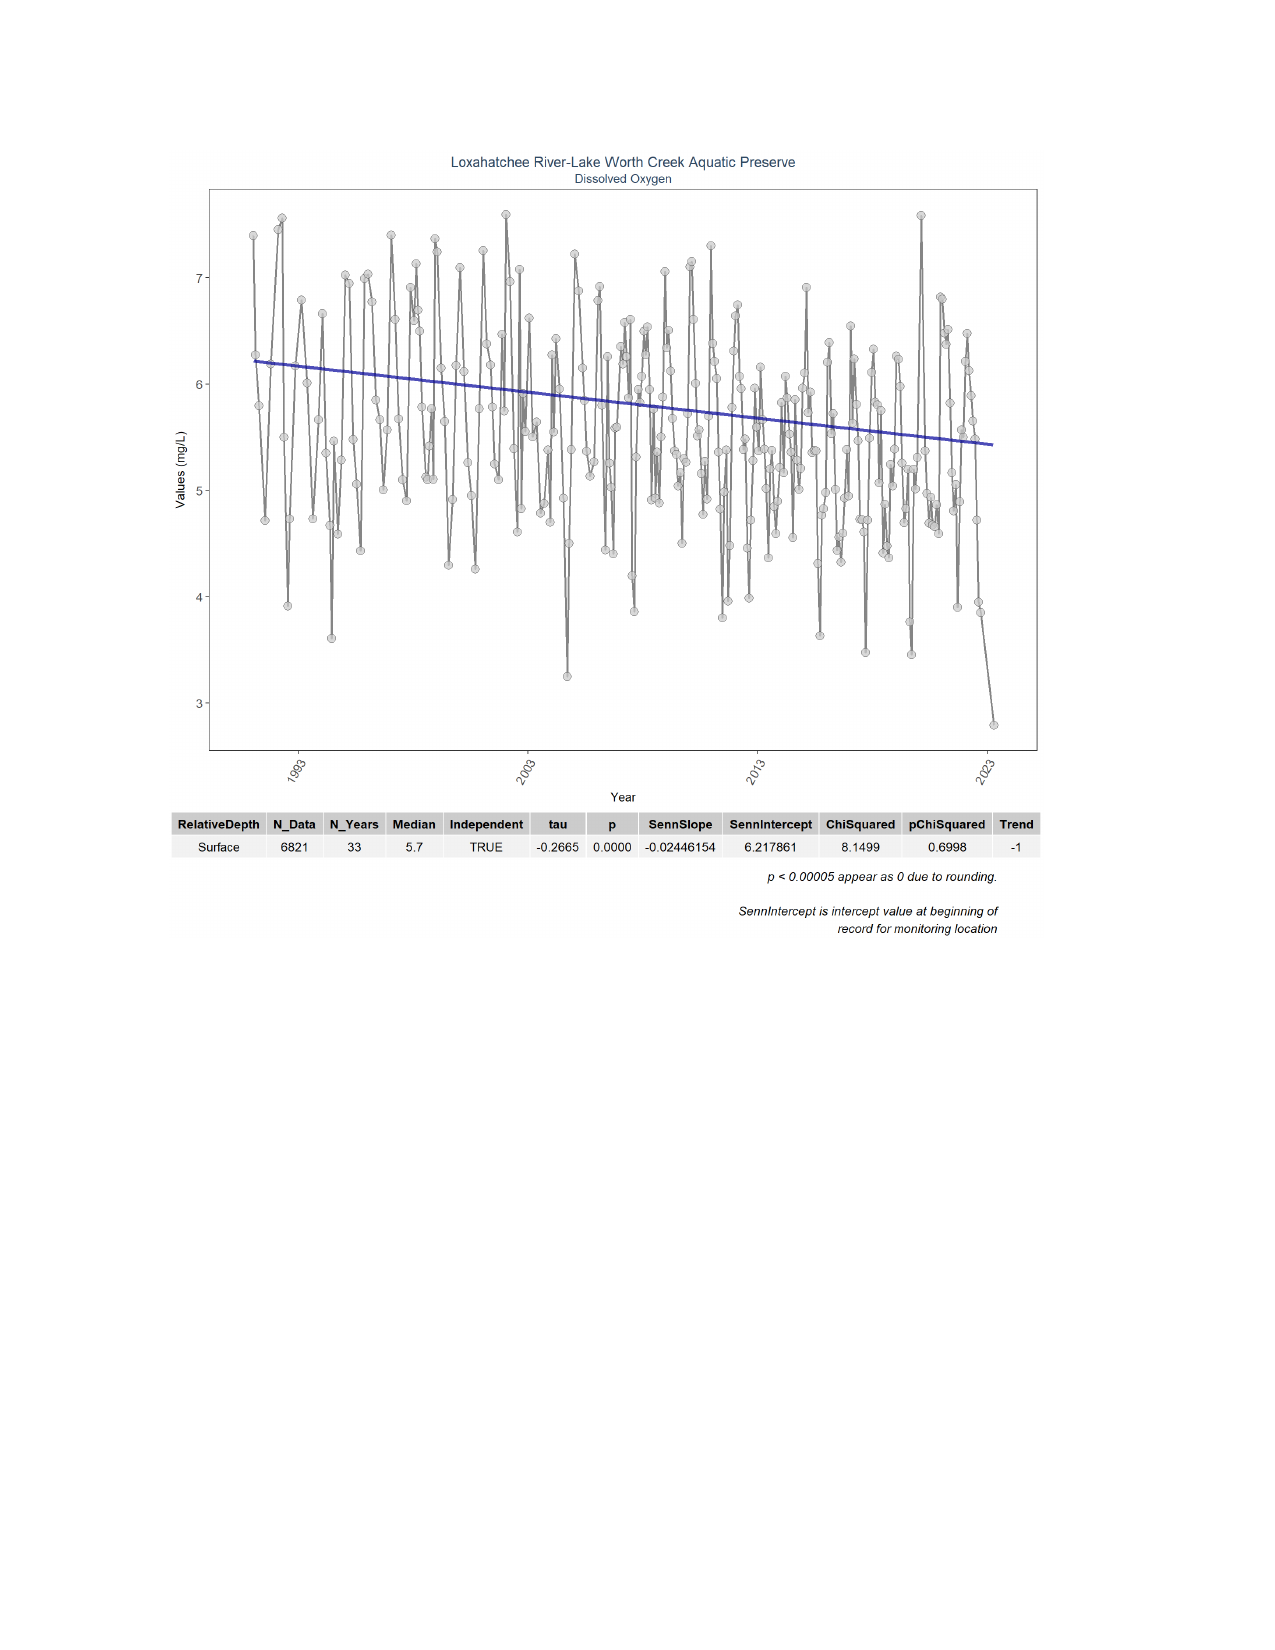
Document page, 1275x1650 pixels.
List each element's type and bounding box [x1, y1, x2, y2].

picture [168, 150, 1044, 938]
